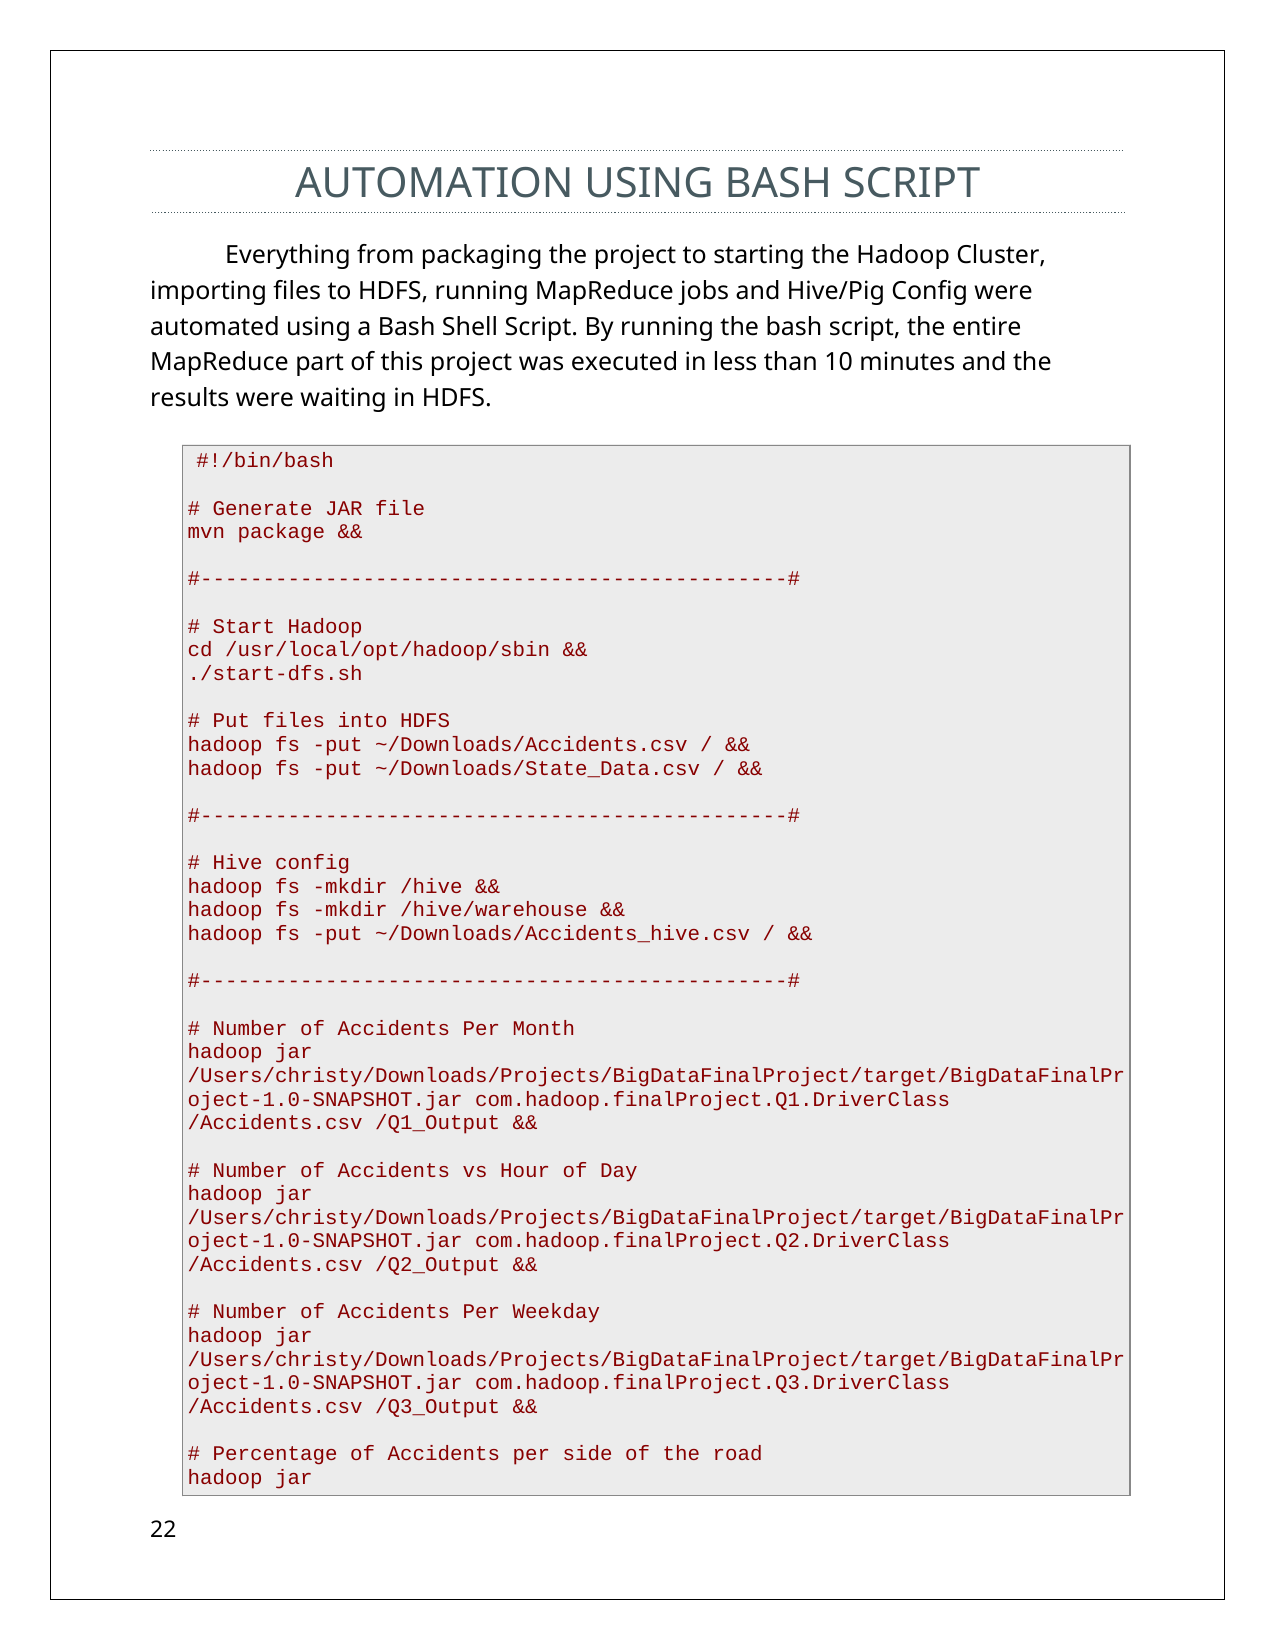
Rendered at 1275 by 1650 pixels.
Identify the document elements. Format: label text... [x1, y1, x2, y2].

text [183, 446, 1129, 1495]
subtitle automation using bash script [150, 150, 1125, 213]
text Everything from packaging the project to starting the Hadoop Cluster, importing files to HDFS, running MapReduce jobs and Hive/Pig Config were automated using a Bash Shell Script. By running the bash script, the entire MapReduce part of this project was executed in less than 10 minutes and the results were waiting in HDFS. [150, 237, 1125, 414]
